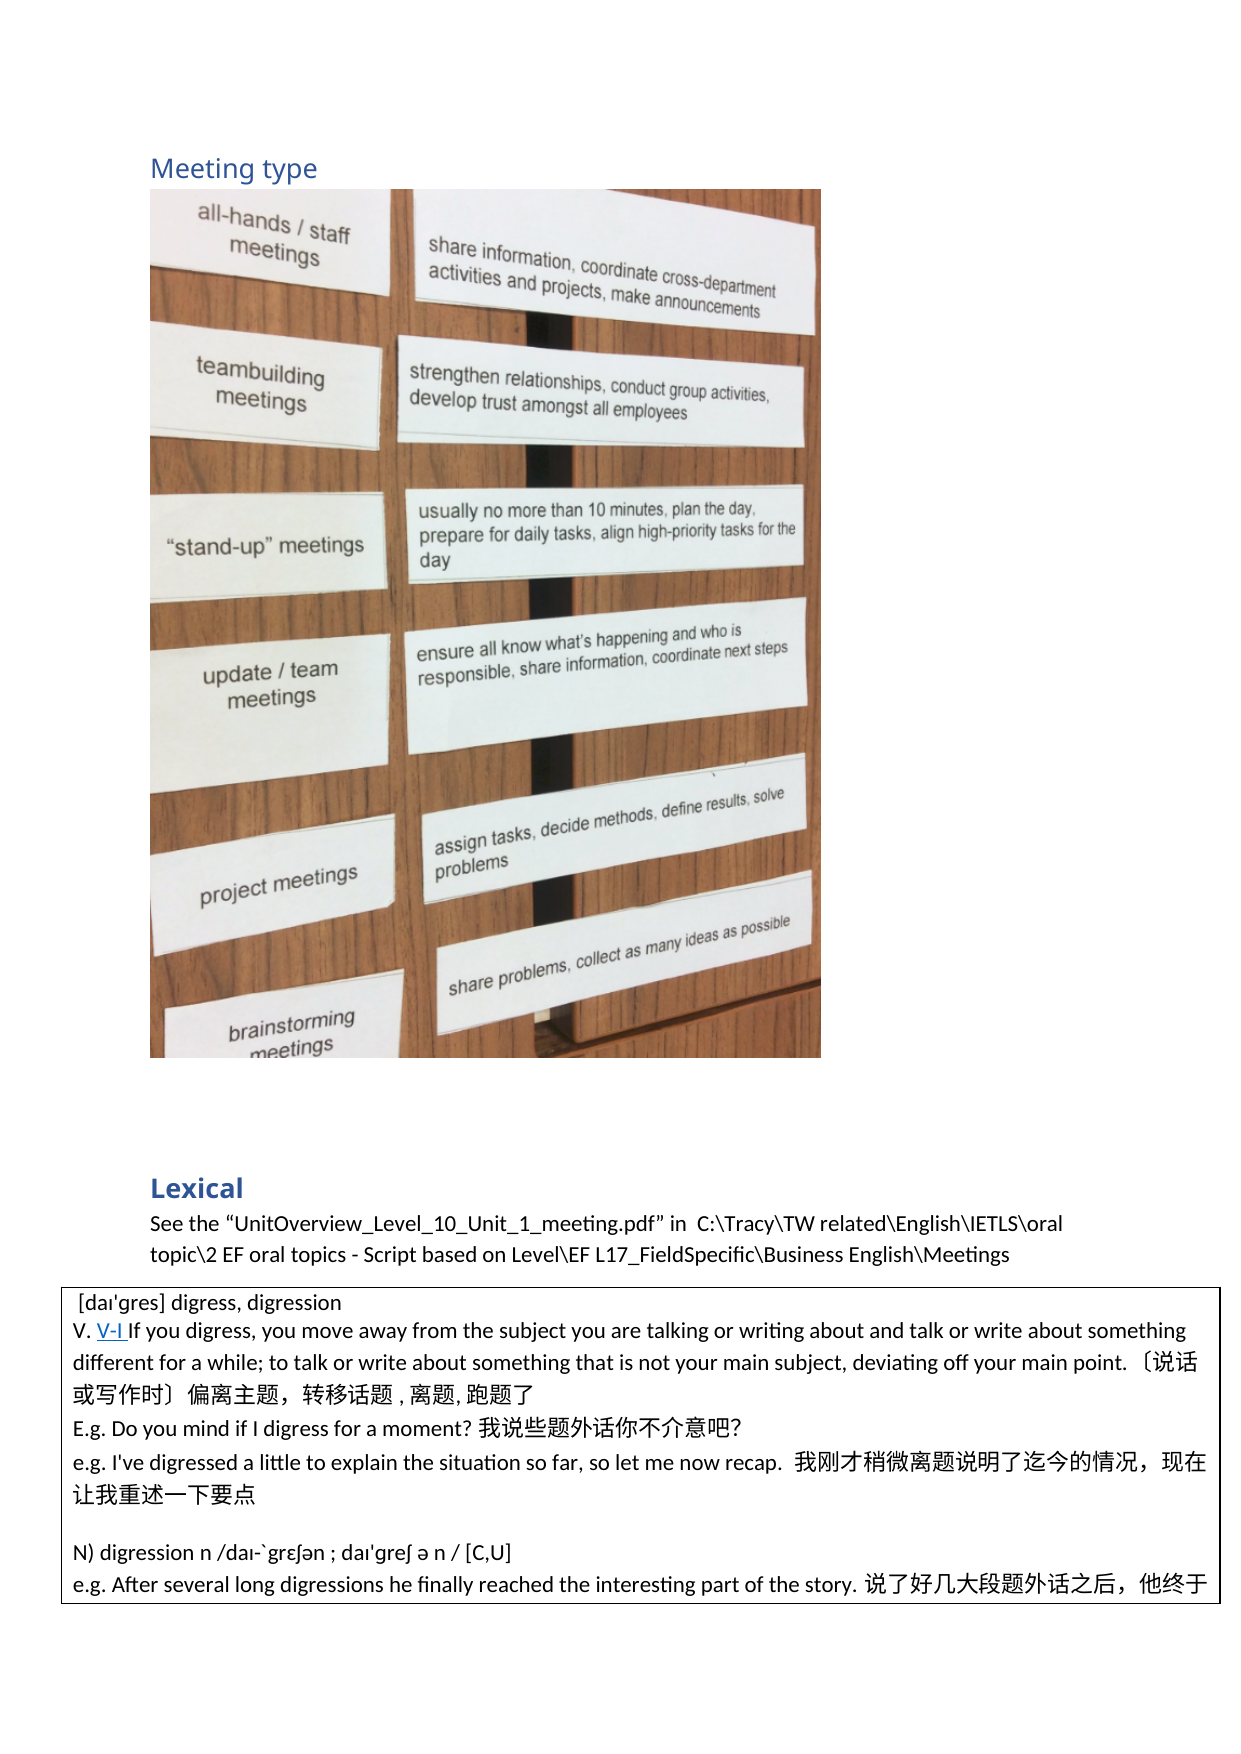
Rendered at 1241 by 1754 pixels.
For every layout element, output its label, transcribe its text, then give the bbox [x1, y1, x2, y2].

text See the “UnitOverview_Level_10_Unit_1_meeting.pdf” in C:\Tracy\TW related\English\IETLS\oral topic\2 EF oral topics - Script based on Level\EF L17_FieldSpecific\Business English\Meetings [150, 1209, 1090, 1268]
subtitle Meeting type [150, 150, 1090, 187]
subtitle Lexical [150, 1170, 1090, 1207]
picture [150, 189, 821, 1058]
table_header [62, 1288, 1219, 1603]
